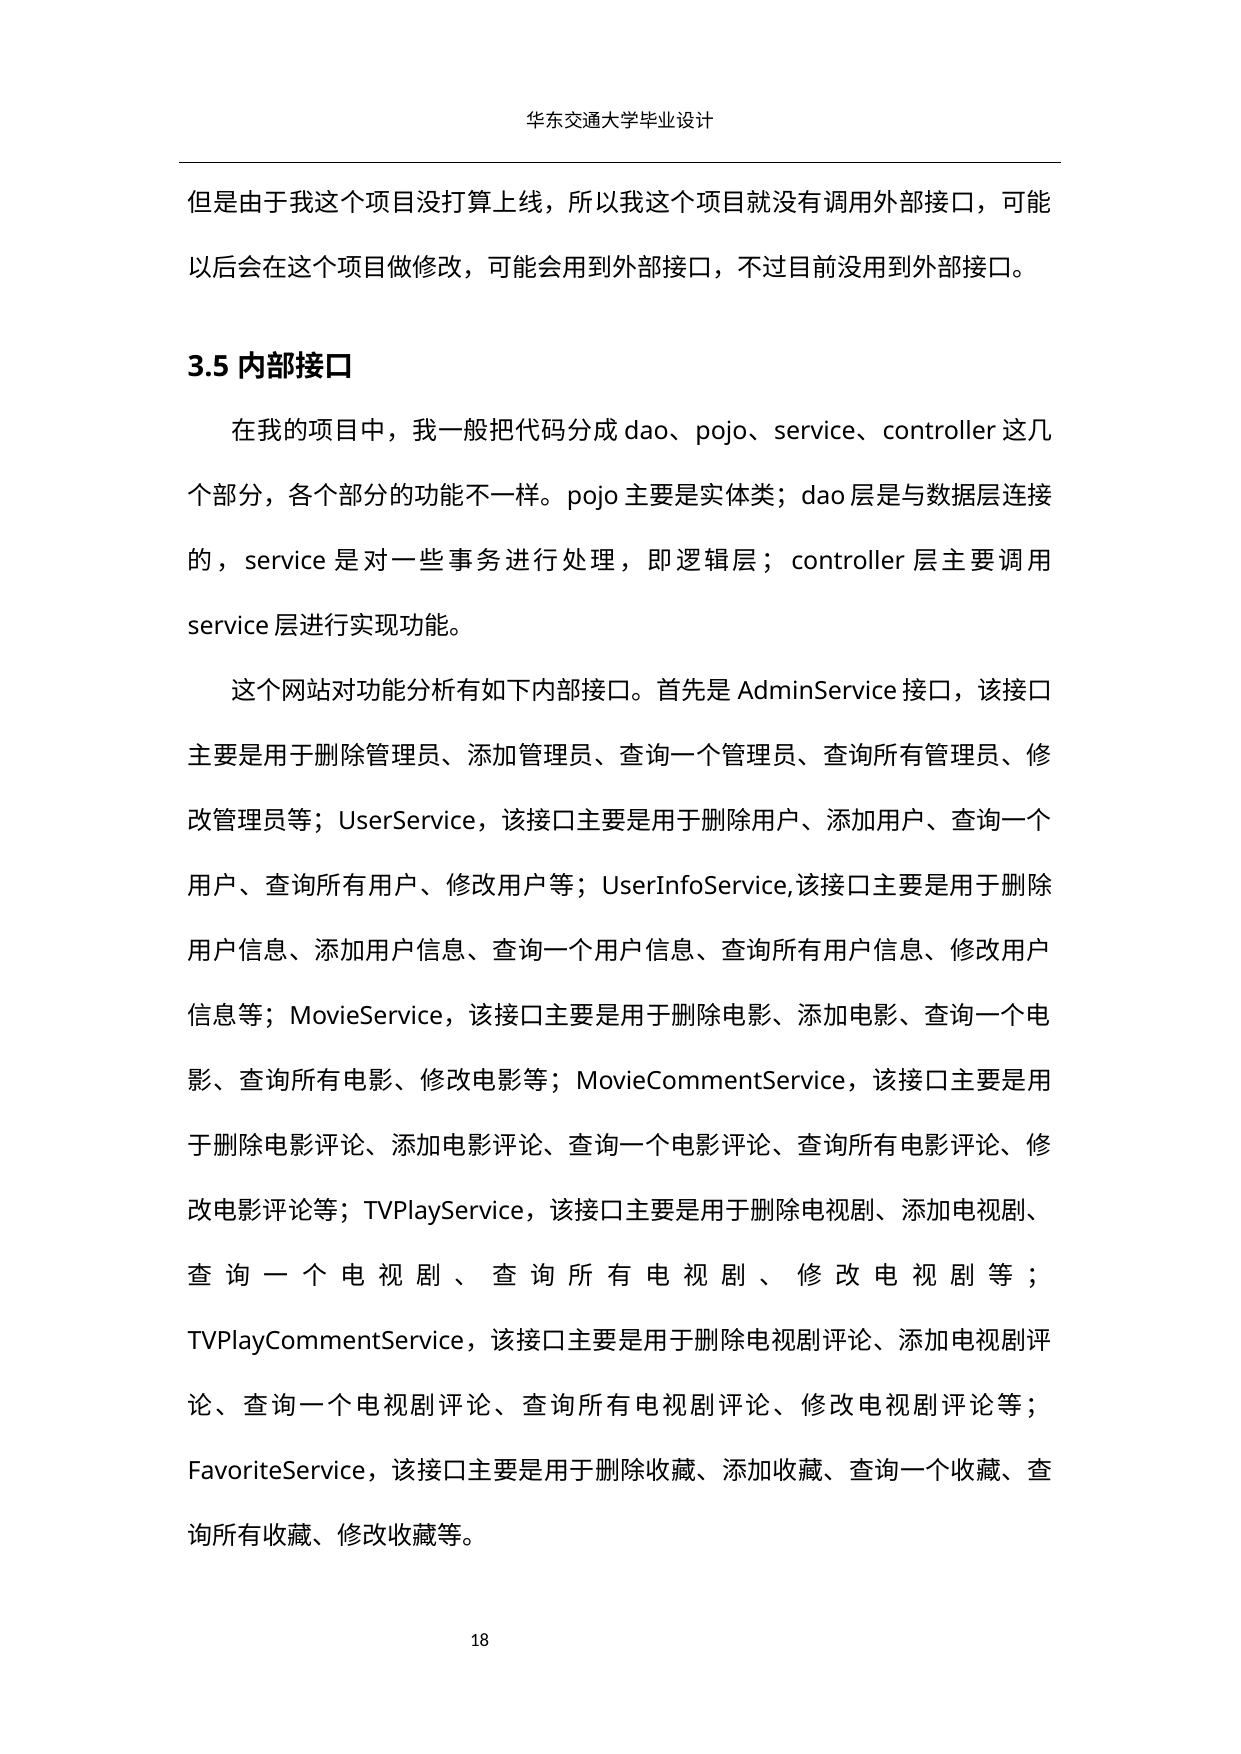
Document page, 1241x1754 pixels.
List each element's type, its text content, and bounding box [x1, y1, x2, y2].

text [187, 168, 1053, 298]
subtitle 3.5 内部接口 [187, 331, 1053, 396]
text 这个网站对功能分析有如下内部接口。首先是AdminService接口，该接口主要是用于删除管理员、添加管理员、查询一个管理员、查询所有管理员、修改管理员等；UserService，该接口主要是用于删除用户、添加用户、查询一个用户、查询所有用户、修改用户等；UserInfoService,该接口主要是用于删除用户信息、添加用户信息、查询一个用户信息、查询所有用户信息、修改用户信息等；MovieService，该接口主要是用于删除电影、添加电影、查询一个电影、查询所有电影、修改电影等；MovieCommentService，该接口主要是用于删除电影评论、添加电影评论、查询一个电影评论、查询所有电影评论、修改电影评论等；TVPlayService，该接口主要是用于删除电视剧、添加电视剧、查询一个电视剧、查询所有电视剧、修改电视剧等；TVPlayCommentService，该接口主要是用于删除电视剧评论、添加电视剧评论、查询一个电视剧评论、查询所有电视剧评论、修改电视剧评论等；FavoriteService，该接口主要是用于删除收藏、添加收藏、查询一个收藏、查询所有收藏、修改收藏等。 [187, 656, 1053, 1331]
text 在我的项目中，我一般把代码分成dao、pojo、service、controller这几个部分，各个部分的功能不一样。pojo主要是实体类；dao层是与数据层连接的，service是对一些事务进行处理，即逻辑层；controller层主要调用service层进行实现功能。 [187, 396, 1053, 656]
text 这个网站对功能分析有如下内部接口。首先是AdminService接口，该接口主要是用于删除管理员、添加管理员、查询一个管理员、查询所有管理员、修改管理员等；UserService，该接口主要是用于删除用户、添加用户、查询一个用户、查询所有用户、修改用户等；UserInfoService,该接口主要是用于删除用户信息、添加用户信息、查询一个用户信息、查询所有用户信息、修改用户信息等；MovieService，该接口主要是用于删除电影、添加电影、查询一个电影、查询所有电影、修改电影等；MovieCommentService，该接口主要是用于删除电影评论、添加电影评论、查询一个电影评论、查询所有电影评论、修改电影评论等；TVPlayService，该接口主要是用于删除电视剧、添加电视剧、查询一个电视剧、查询所有电视剧、修改电视剧等；TVPlayCommentService，该接口主要是用于删除电视剧评论、添加电视剧评论、查询一个电视剧评论、查询所有电视剧评论、修改电视剧评论等；FavoriteService，该接口主要是用于删除收藏、添加收藏、查询一个收藏、查询所有收藏、修改收藏等。 [187, 1333, 1053, 1566]
